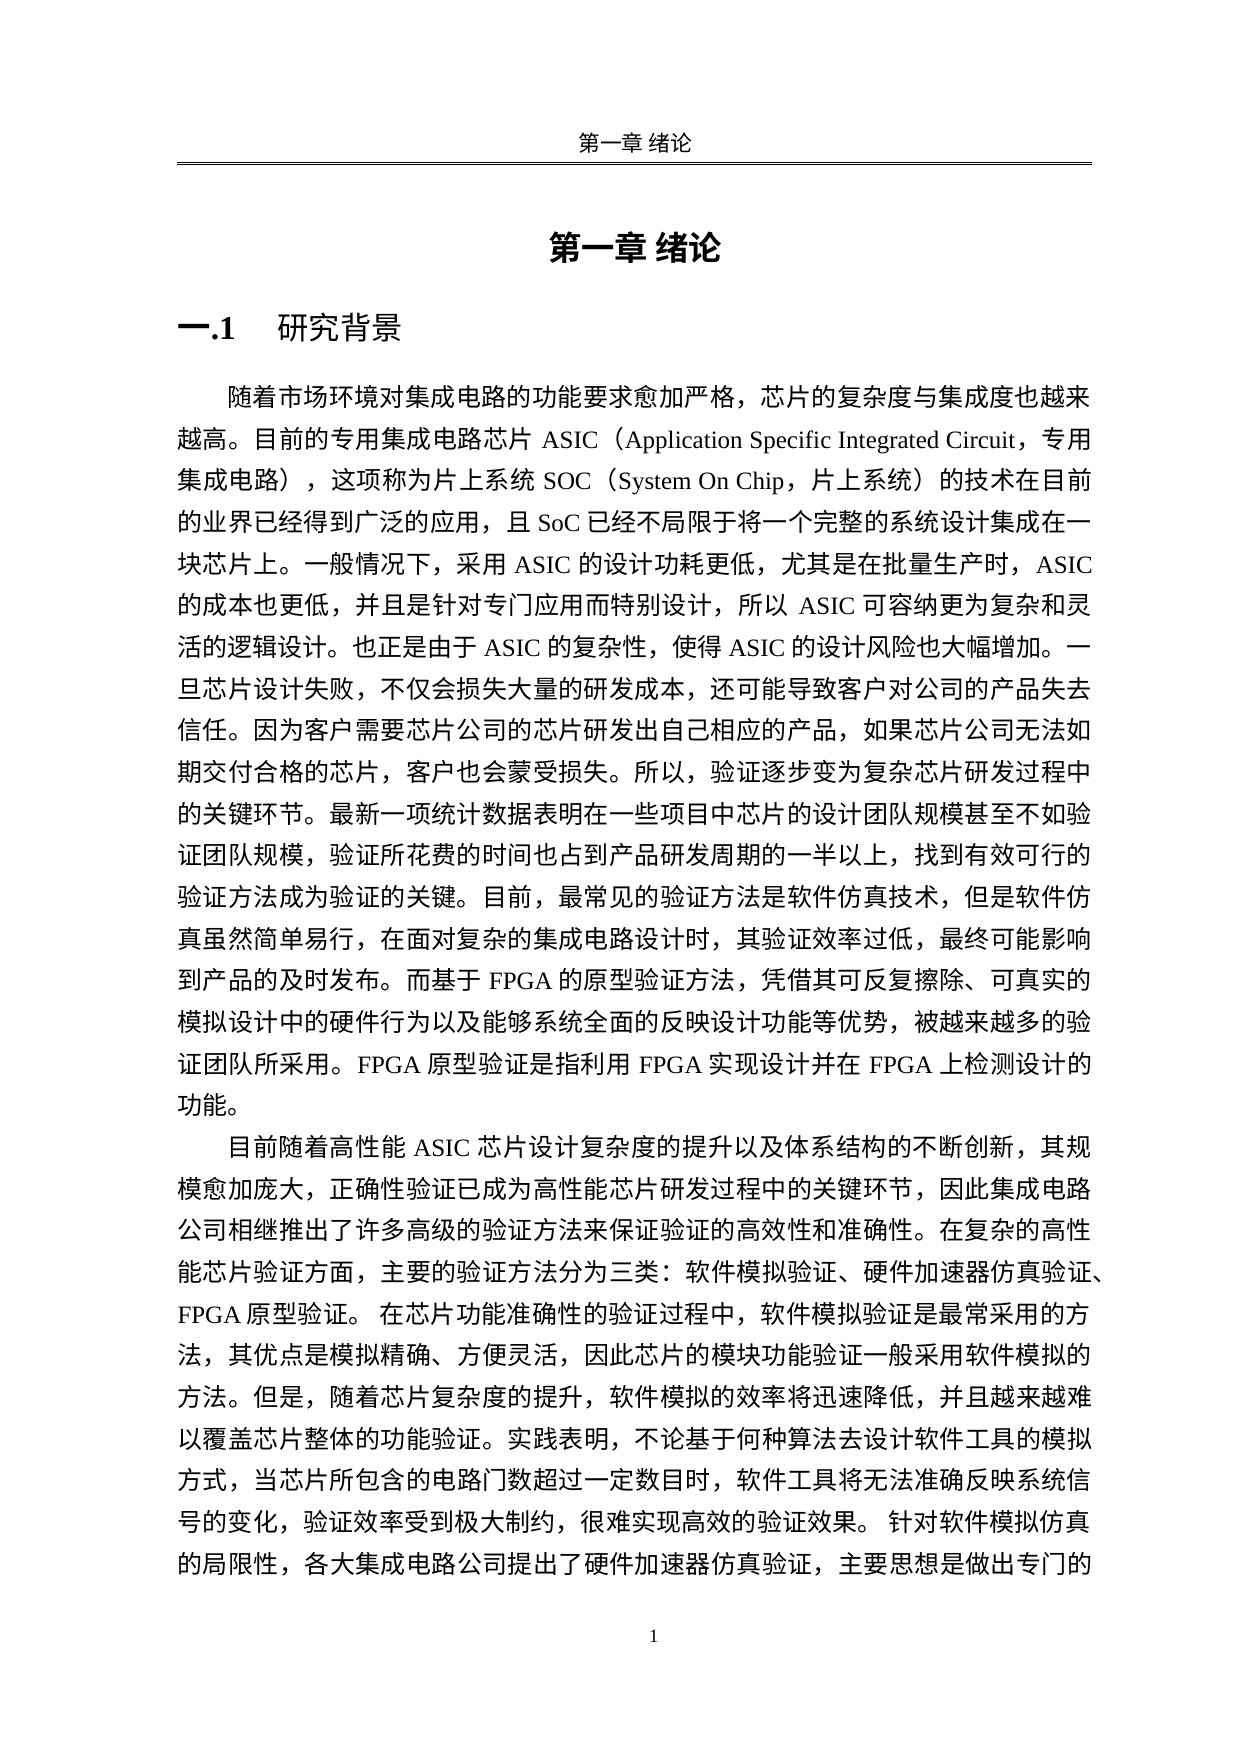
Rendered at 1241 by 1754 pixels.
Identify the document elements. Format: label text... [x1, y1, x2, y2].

subtitle 研究背景 [177, 306, 1092, 348]
subtitle 绪论 [177, 227, 1092, 269]
text 随着市场环境对集成电路的功能要求愈加严格，芯片的复杂度与集成度也越来越高。目前的专用集成电路芯片 ASIC（Application Specific Integrated Circuit，专用集成电路），这项称为片上系统 SOC（System On Chip，片上系统）的技术在目前的业界已经得到广泛的应用，且SoC已经不局限于将一个完整的系统设计集成在一块芯片上。一般情况下，采用 ASIC 的设计功耗更低，尤其是在批量生产时，ASIC 的成本也更低，并且是针对专门应用而特别设计，所以 ASIC 可容纳更为复杂和灵活的逻辑设计。也正是由于 ASIC 的复杂性，使得 ASIC 的设计风险也大幅增加。一旦芯片设计失败，不仅会损失大量的研发成本，还可能导致客户对公司的产品失去信任。因为客户需要芯片公司的芯片研发出自己相应的产品，如果芯片公司无法如期交付合格的芯片，客户也会蒙受损失。所以，验证逐步变为复杂芯片研发过程中的关键环节。最新一项统计数据表明在一些项目中芯片的设计团队规模甚至不如验证团队规模，验证所花费的时间也占到产品研发周期的一半以上，找到有效可行的验证方法成为验证的关键。目前，最常见的验证方法是软件仿真技术，但是软件仿真虽然简单易行，在面对复杂的集成电路设计时，其验证效率过低，最终可能影响到产品的及时发布。而基于 FPGA 的原型验证方法，凭借其可反复擦除、可真实的模拟设计中的硬件行为以及能够系统全面的反映设计功能等优势，被越来越多的验证团队所采用。FPGA 原型验证是指利用 FPGA 实现设计并在 FPGA 上检测设计的功能。 [177, 373, 1092, 1123]
